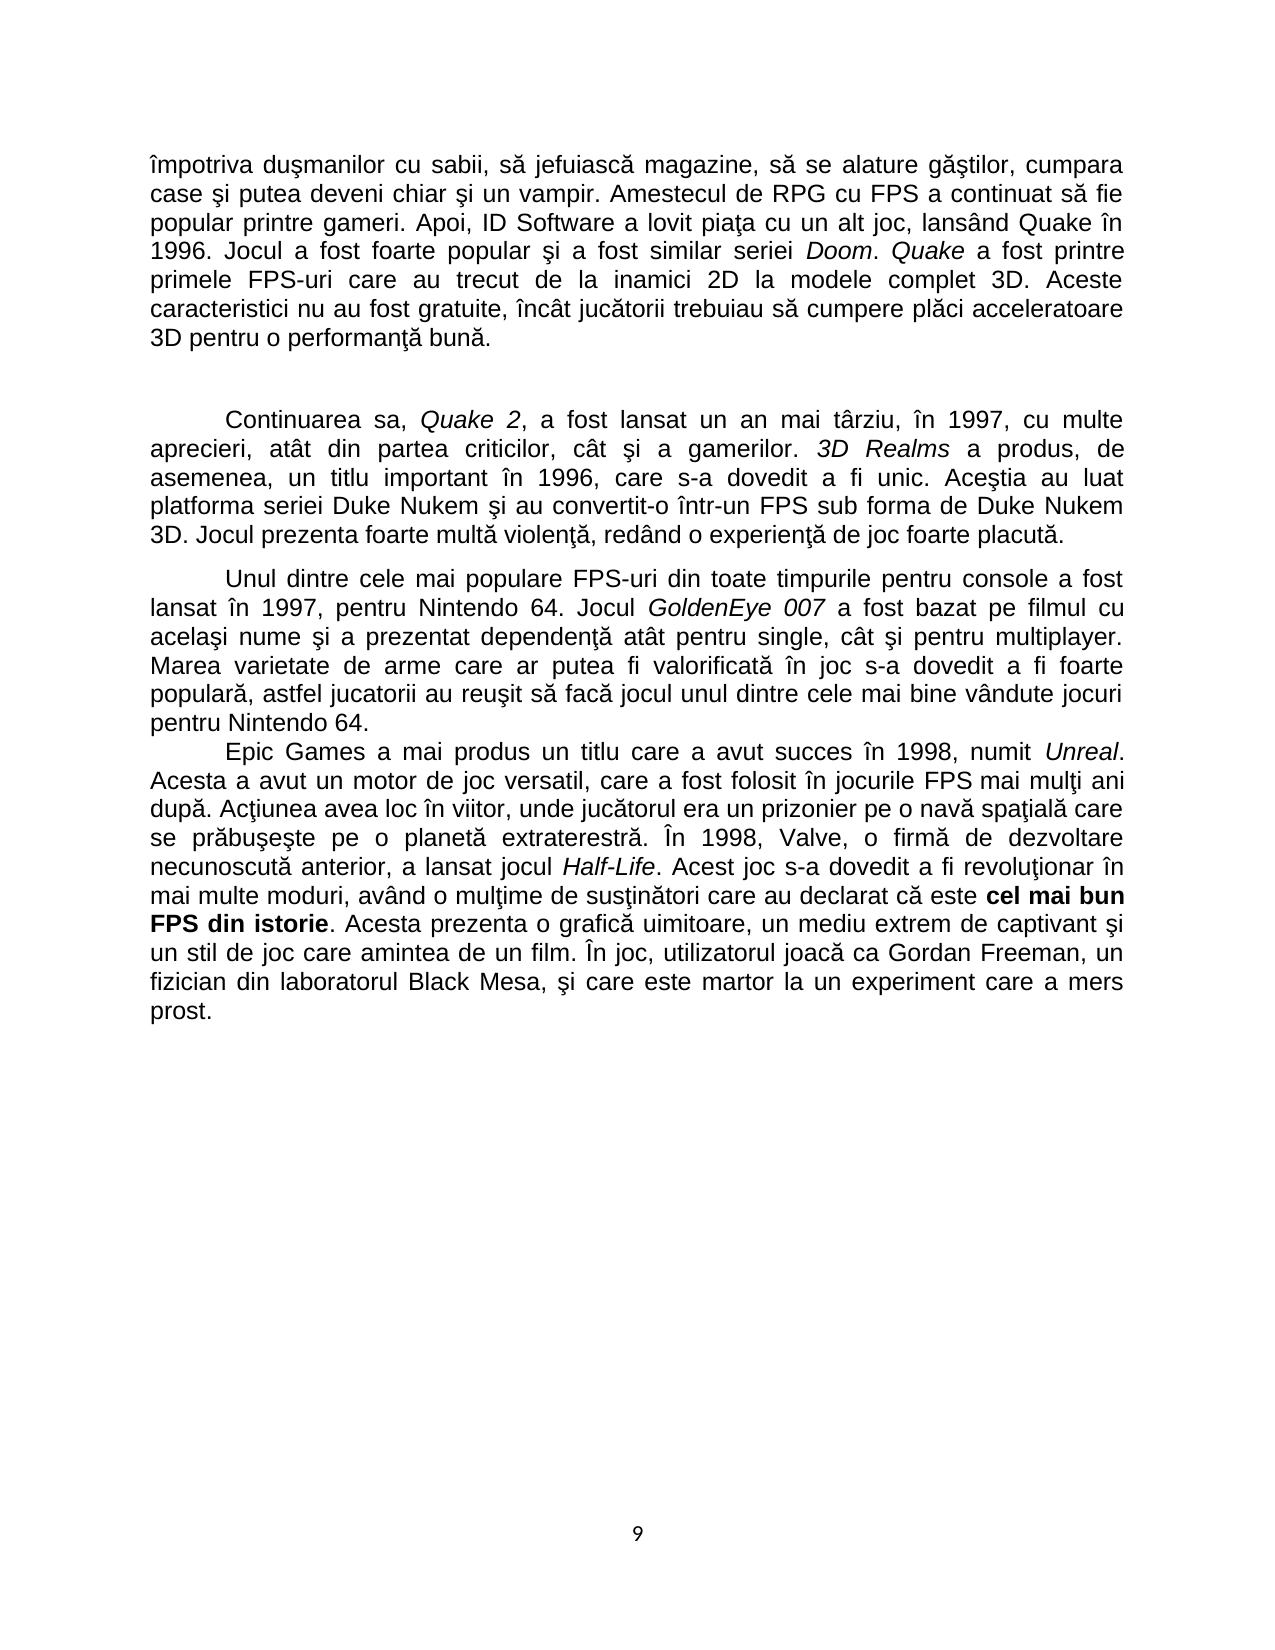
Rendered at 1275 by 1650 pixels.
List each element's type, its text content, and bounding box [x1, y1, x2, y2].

text Unul dintre cele mai populare FPS-uri din toate timpurile pentru console a fost lansat în 1997, pentru Nintendo 64. Jocul GoldenEye 007 a fost bazat pe filmul cu acelaşi nume şi a prezentat dependenţă atât pentru single, cât şi pentru multiplayer. Marea varietate de arme care ar putea fi valorificată în joc s-a dovedit a fi foarte populară, astfel jucatorii au reuşit să facă jocul unul dintre cele mai bine vândute jocuri pentru Nintendo 64. [150, 564, 1125, 737]
text Epic Games a mai produs un titlu care a avut succes în 1998, numit Unreal. Acesta a avut un motor de joc versatil, care a fost folosit în jocurile FPS mai mulţi ani după. Acţiunea avea loc în viitor, unde jucătorul era un prizonier pe o navă spaţială care se prăbuşeşte pe o planetă extraterestră. În 1998, Valve, o firmă de dezvoltare necunoscută anterior, a lansat jocul Half-Life. Acest joc s-a dovedit a fi revoluţionar în mai multe moduri, având o mulţime de susţinători care au declarat că este cel mai bun FPS din istorie. Acesta prezenta o grafică uimitoare, un mediu extrem de captivant şi un stil de joc care amintea de un film. În joc, utilizatorul joacă ca Gordan Freeman, un fizician din laboratorul Black Mesa, şi care este martor la un experiment care a mers prost. [150, 737, 1125, 1024]
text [150, 150, 1125, 351]
text Continuarea sa, Quake 2, a fost lansat un an mai târziu, în 1997, cu multe aprecieri, atât din partea criticilor, cât şi a gamerilor. 3D Realms a produs, de asemenea, un titlu important în 1996, care s-a dovedit a fi unic. Aceştia au luat platforma seriei Duke Nukem şi au convertit-o într-un FPS sub forma de Duke Nukem 3D. Jocul prezenta foarte multă violenţă, redând o experienţă de joc foarte placută. [150, 405, 1125, 549]
